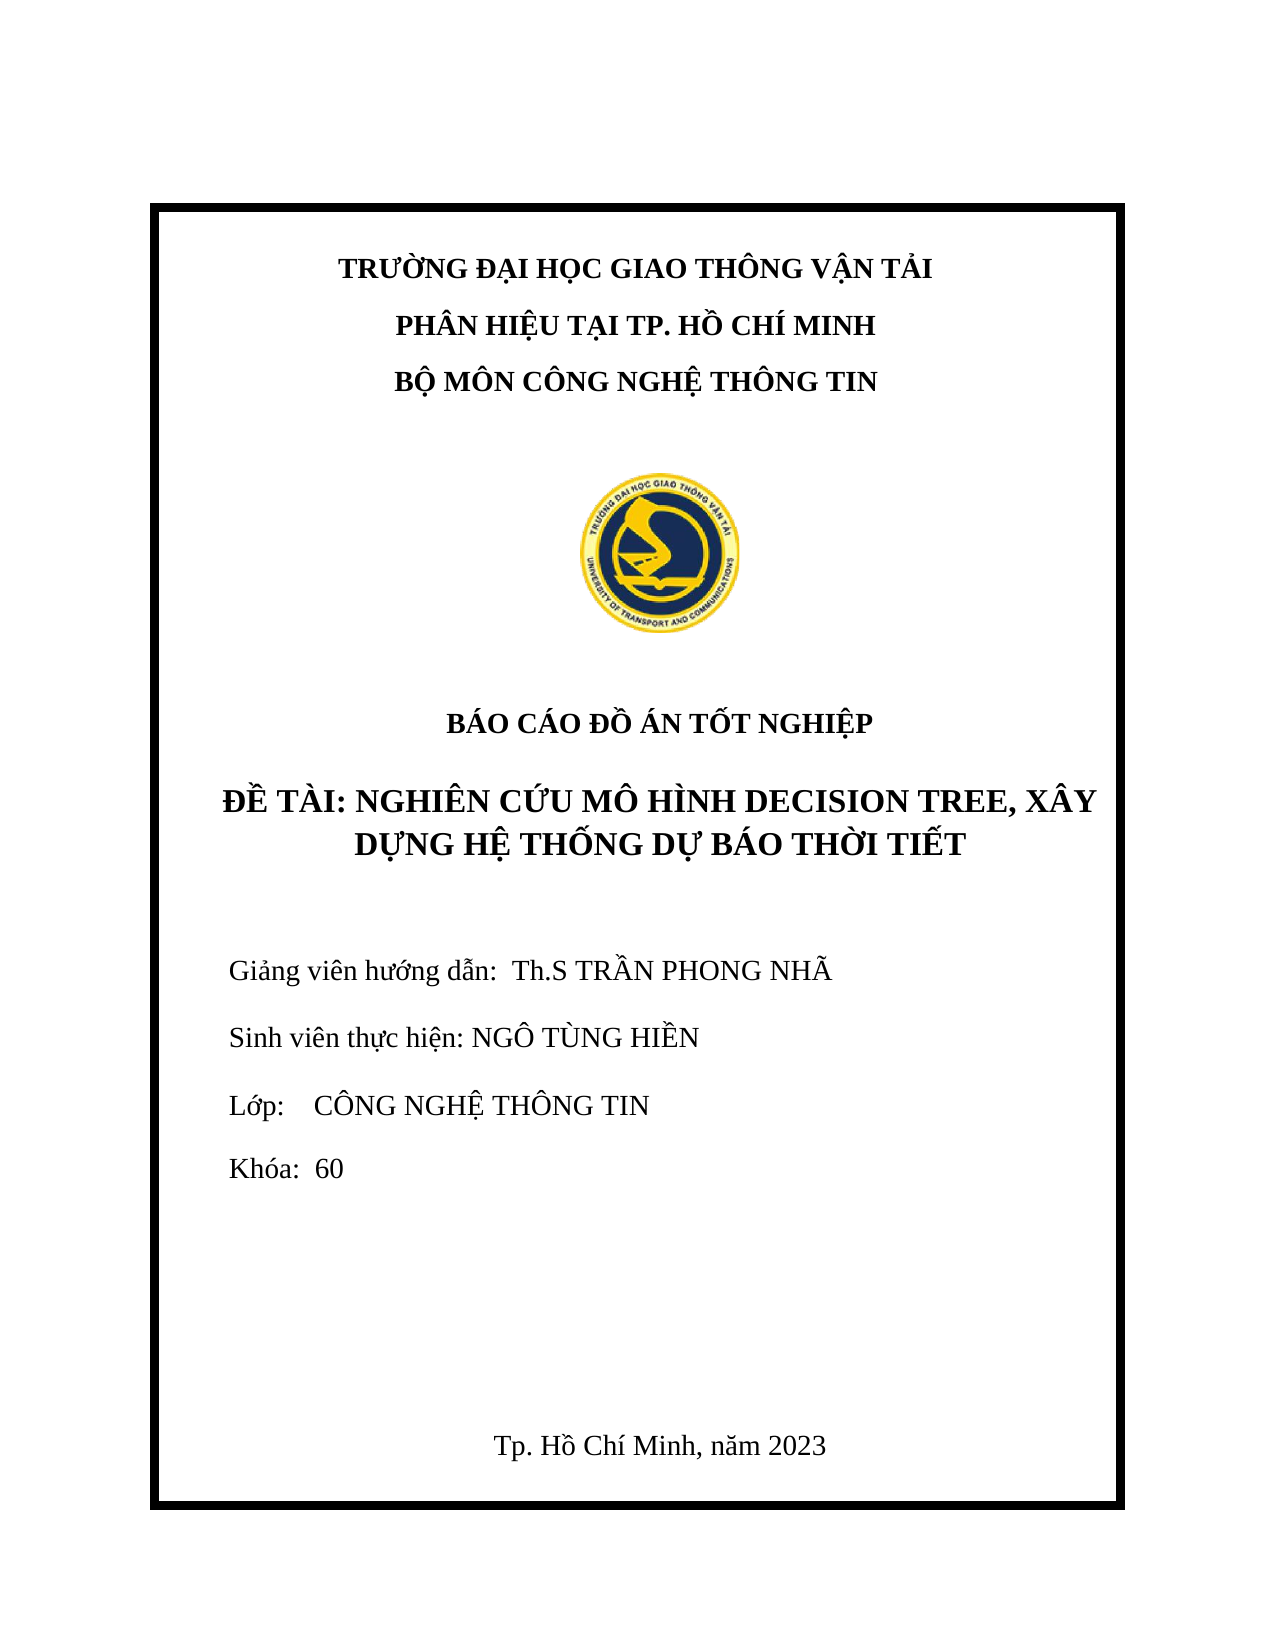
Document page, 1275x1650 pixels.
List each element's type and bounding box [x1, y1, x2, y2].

picture [580, 473, 740, 633]
